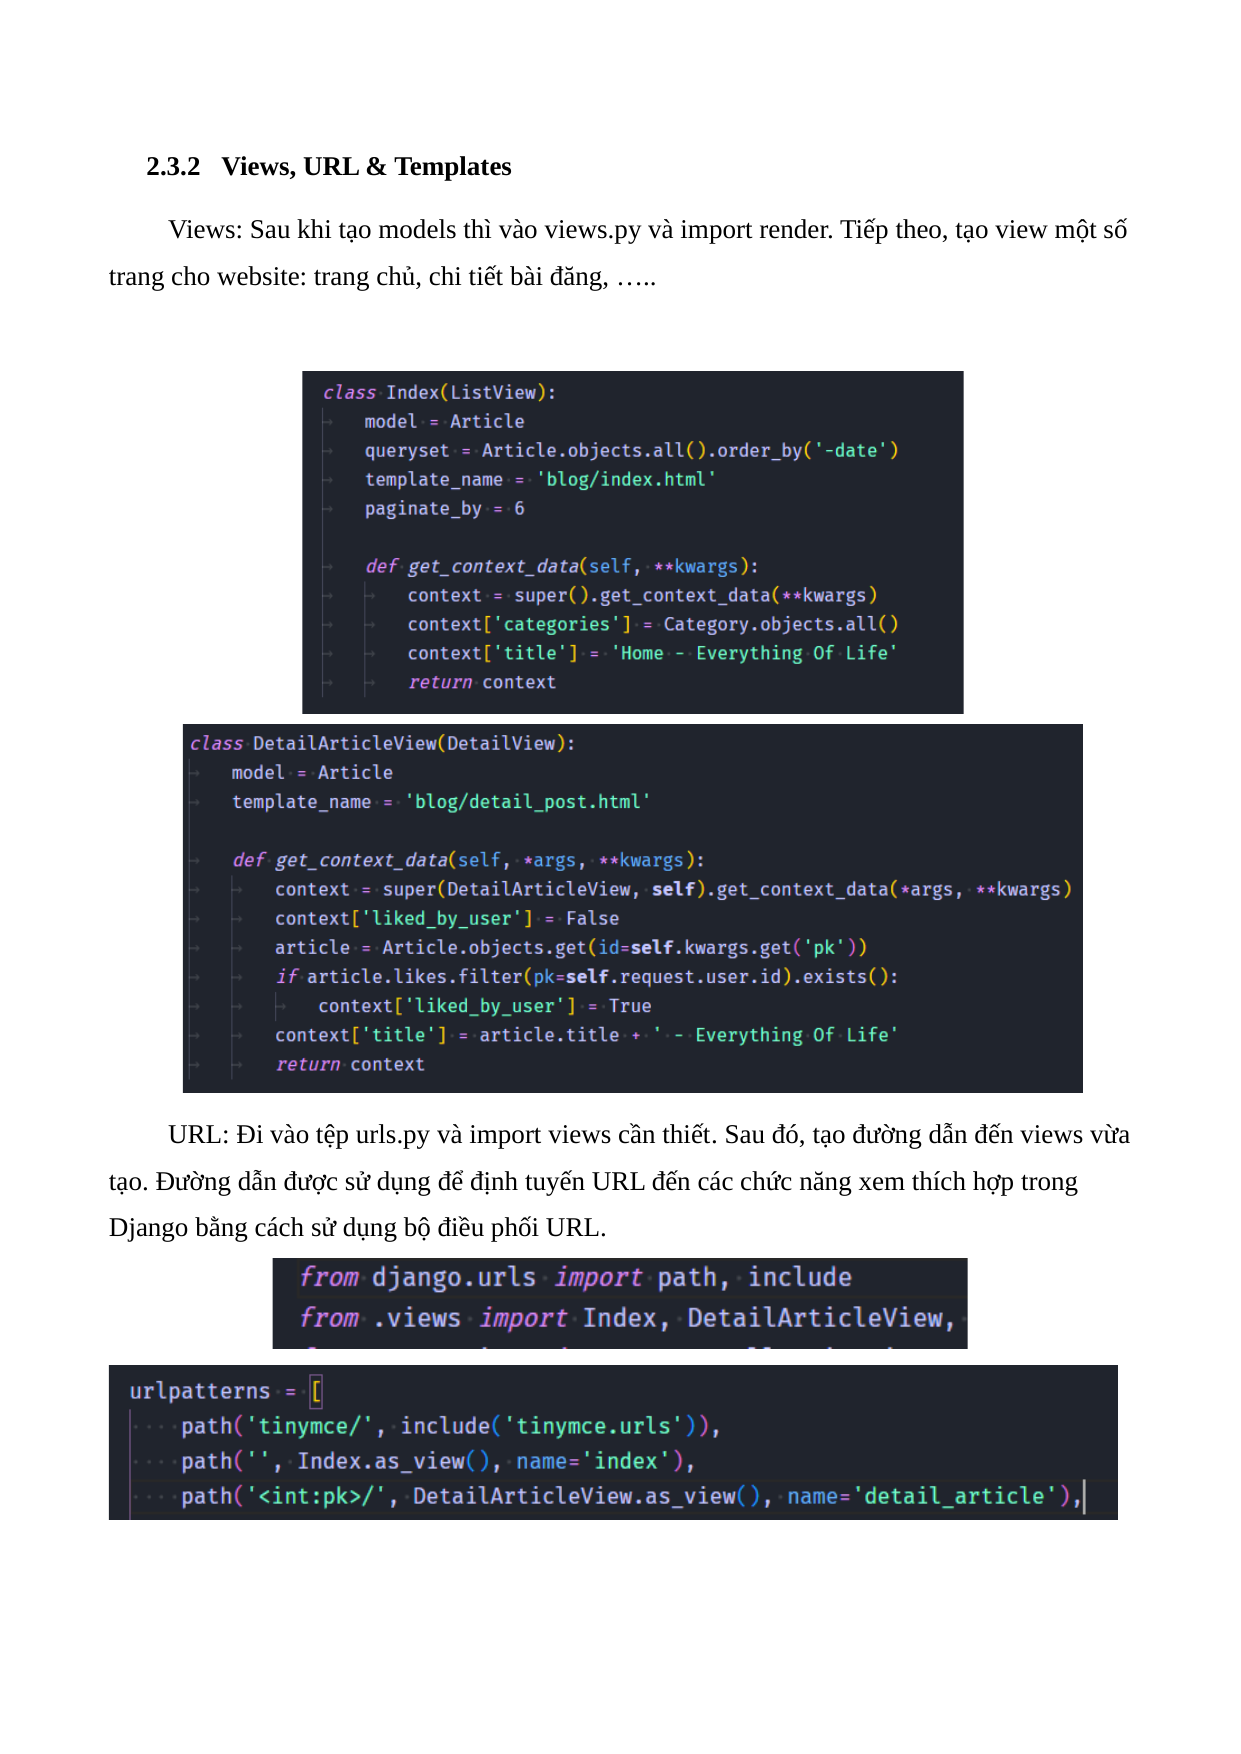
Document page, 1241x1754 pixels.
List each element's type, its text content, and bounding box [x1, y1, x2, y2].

picture [272, 1258, 968, 1349]
text Views: Sau khi tạo models thì vào views.py và import render. Tiếp theo, tạo view một số trang cho website: trang chủ, chi tiết bài đăng, ….. [109, 213, 1157, 291]
picture [182, 724, 1083, 1093]
picture [108, 1365, 1118, 1520]
list Views, URL & Templates [146, 150, 1157, 181]
picture [302, 371, 964, 714]
